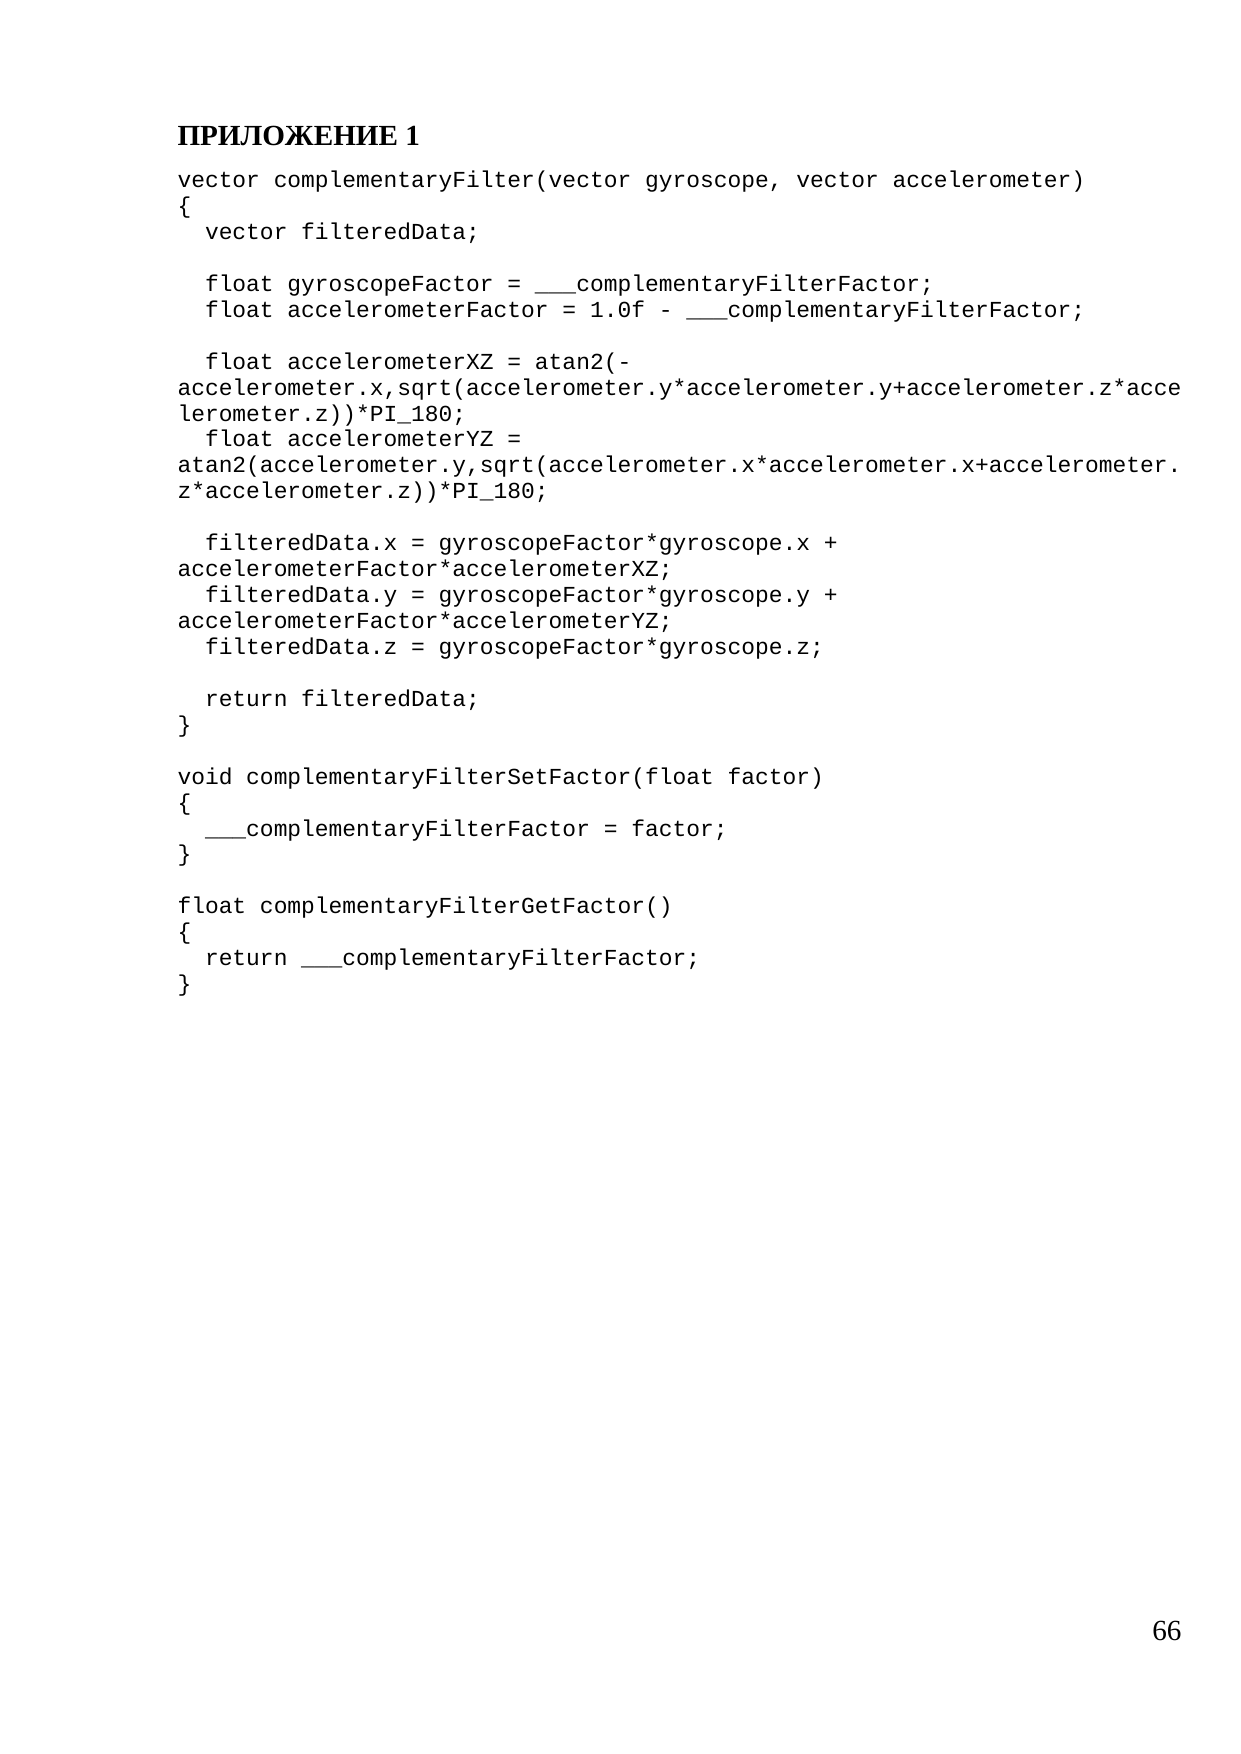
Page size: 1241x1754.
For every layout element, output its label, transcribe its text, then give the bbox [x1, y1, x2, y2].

text filteredData.x = gyroscopeFactor*gyroscope.x + accelerometerFactor*accelerometerXZ; [177, 532, 1181, 583]
text } [177, 713, 1181, 739]
text return ___complementaryFilterFactor; [177, 947, 1181, 972]
text return filteredData; [177, 687, 1181, 713]
text { [177, 194, 1181, 220]
text { [177, 921, 1181, 947]
text { [177, 791, 1181, 817]
text float accelerometerFactor = 1.0f - ___complementaryFilterFactor; [177, 298, 1181, 324]
text float accelerometerXZ = atan2(-accelerometer.x,sqrt(accelerometer.y*accelerometer.y+accelerometer.z*accelerometer.z))*PI_180; [177, 350, 1181, 428]
text vector complementaryFilter(vector gyroscope, vector accelerometer) [177, 168, 1181, 194]
text ПРИЛОЖЕНИЕ 1 [177, 118, 1181, 152]
text float complementaryFilterGetFactor() [177, 895, 1181, 921]
text filteredData.z = gyroscopeFactor*gyroscope.z; [177, 635, 1181, 661]
text } [177, 972, 1181, 998]
text float gyroscopeFactor = ___complementaryFilterFactor; [177, 272, 1181, 298]
text void complementaryFilterSetFactor(float factor) [177, 765, 1181, 791]
text float accelerometerYZ = atan2(accelerometer.y,sqrt(accelerometer.x*accelerometer.x+accelerometer.z*accelerometer.z))*PI_180; [177, 428, 1181, 506]
text ___complementaryFilterFactor = factor; [177, 817, 1181, 843]
text } [177, 843, 1181, 869]
text vector filteredData; [177, 220, 1181, 246]
text filteredData.y = gyroscopeFactor*gyroscope.y + accelerometerFactor*accelerometerYZ; [177, 583, 1181, 635]
